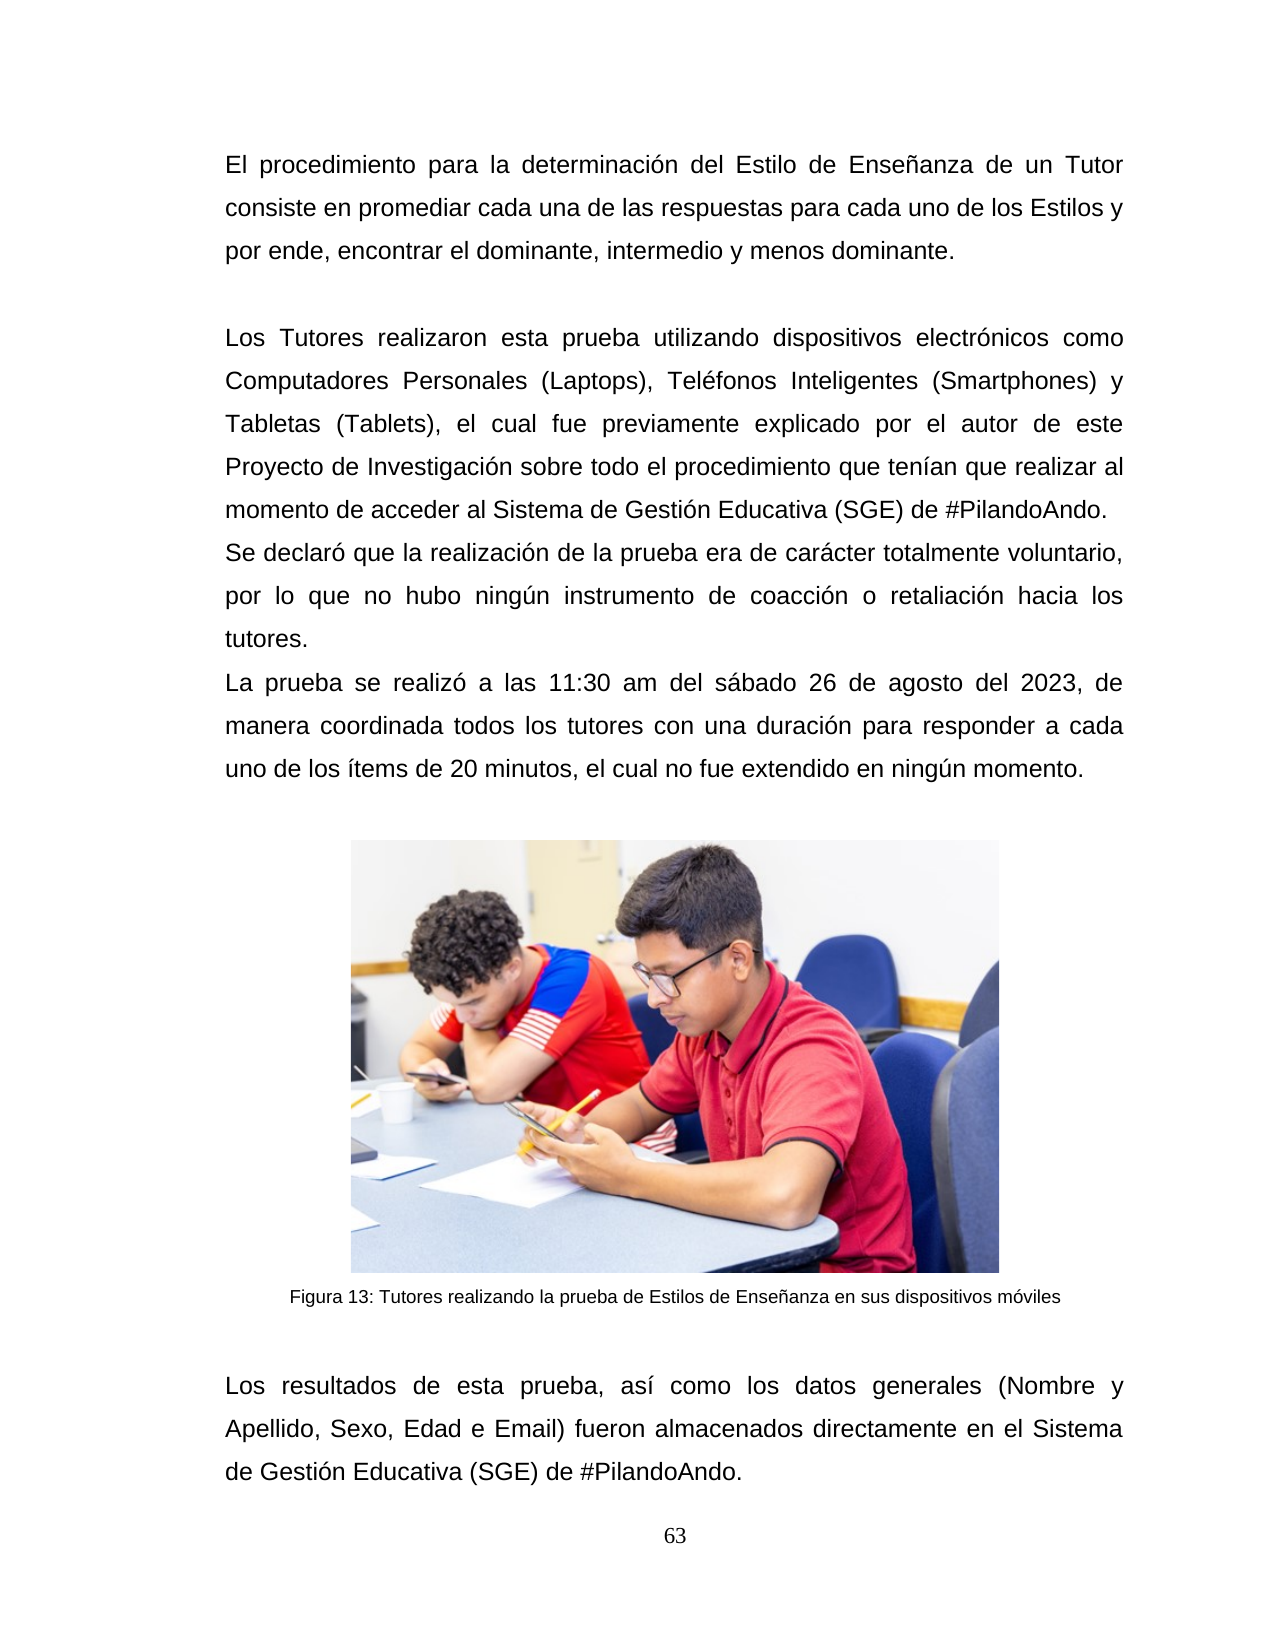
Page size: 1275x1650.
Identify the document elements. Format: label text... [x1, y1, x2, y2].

text Se declaró que la realización de la prueba era de carácter totalmente voluntario, por lo que no hubo ningún instrumento de coacción o retaliación hacia los tutores. [225, 538, 1125, 653]
picture [350, 840, 1000, 1273]
text Figura 13: Tutores realizando la prueba de Estilos de Enseñanza en sus dispositivos móviles [225, 1285, 1125, 1307]
text Los resultados de esta prueba, así como los datos generales (Nombre y Apellido, Sexo, Edad e Email) fueron almacenados directamente en el Sistema de Gestión Educativa (SGE) de #PilandoAndo. [225, 1371, 1125, 1486]
text El procedimiento para la determinación del Estilo de Enseñanza de un Tutor consiste en promediar cada una de las respuestas para cada uno de los Estilos y por ende, encontrar el dominante, intermedio y menos dominante. [225, 150, 1125, 265]
text Los Tutores realizaron esta prueba utilizando dispositivos electrónicos como Computadores Personales (Laptops), Teléfonos Inteligentes (Smartphones) y Tabletas (Tablets), el cual fue previamente explicado por el autor de este Proyecto de Investigación sobre todo el procedimiento que tenían que realizar al momento de acceder al Sistema de Gestión Educativa (SGE) de #PilandoAndo. [225, 322, 1125, 524]
text La prueba se realizó a las 11:30 am del sábado 26 de agosto del 2023, de manera coordinada todos los tutores con una duración para responder a cada uno de los ítems de 20 minutos, el cual no fue extendido en ningún momento. [225, 667, 1125, 782]
